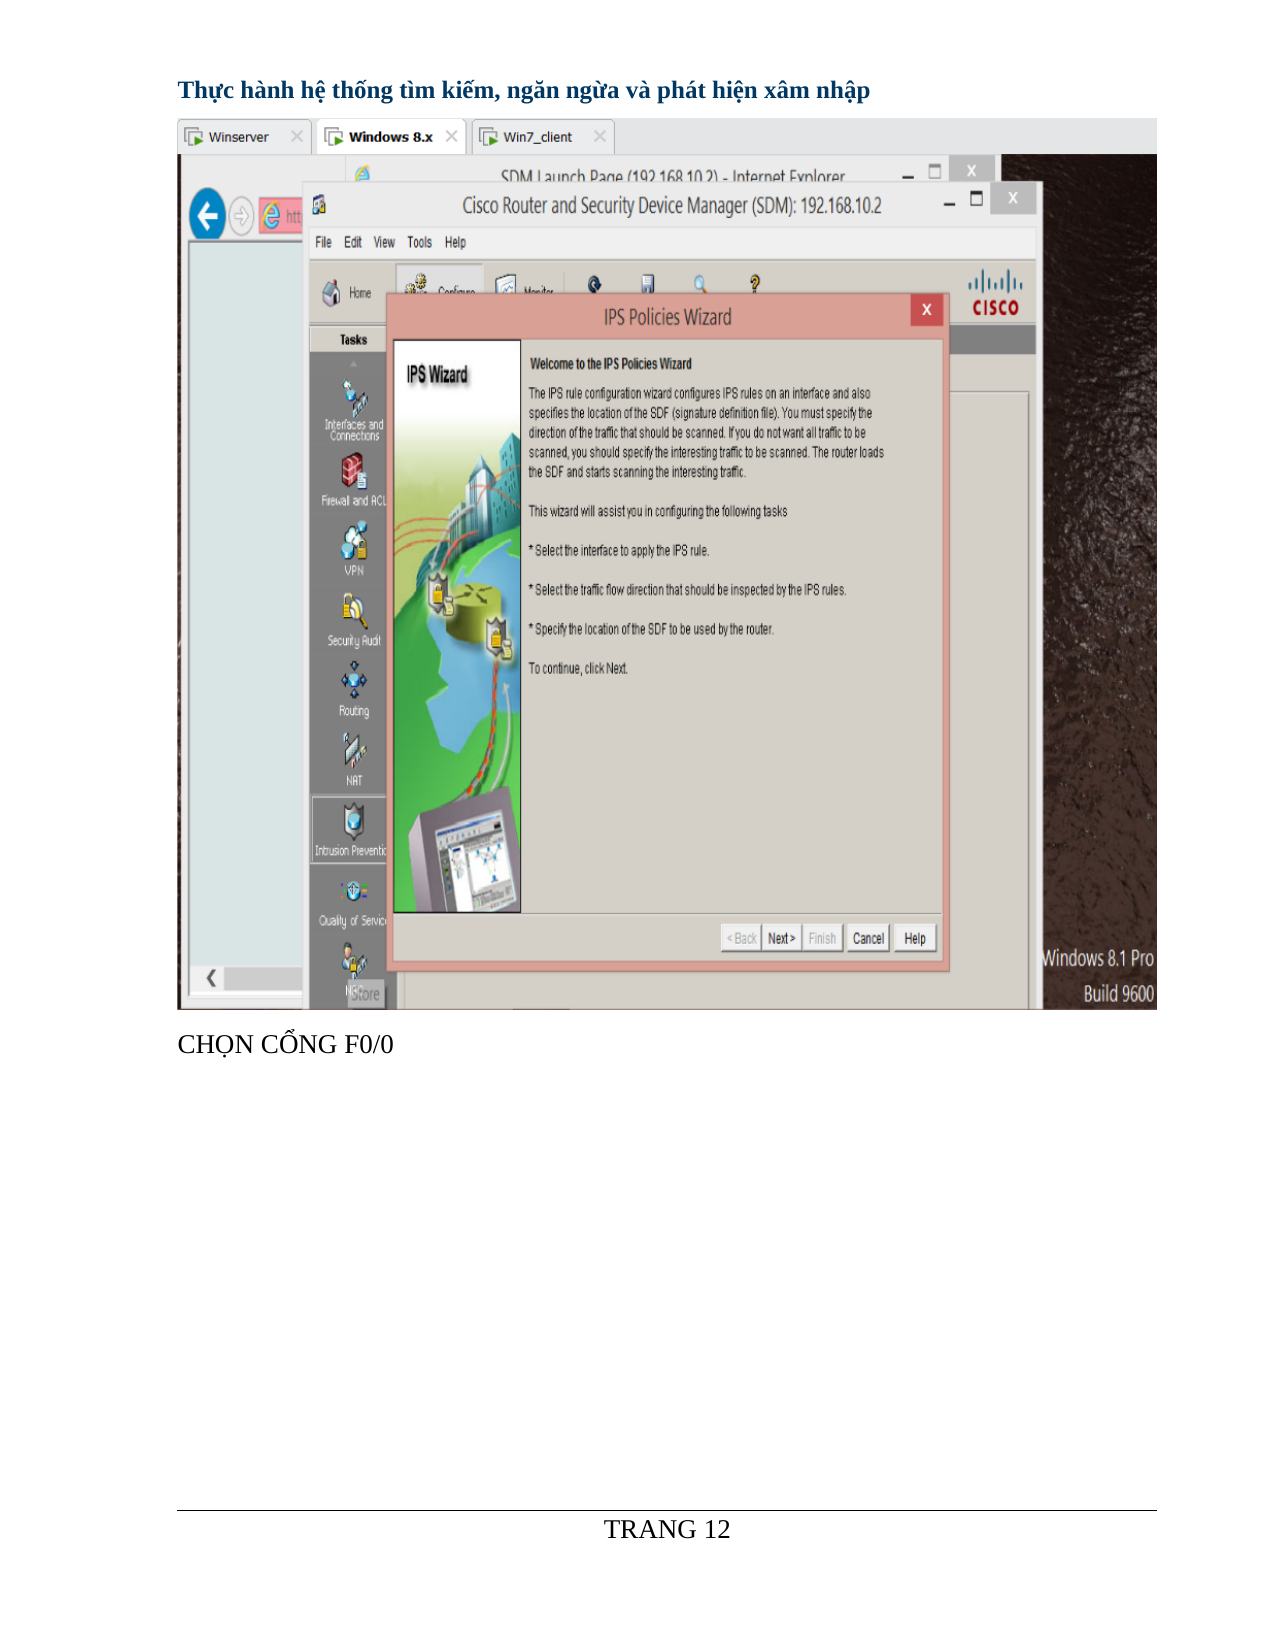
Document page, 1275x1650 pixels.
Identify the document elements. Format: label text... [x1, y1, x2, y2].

picture [177, 118, 1157, 1010]
text CHỌN CỔNG F0/0 [177, 1028, 1157, 1059]
